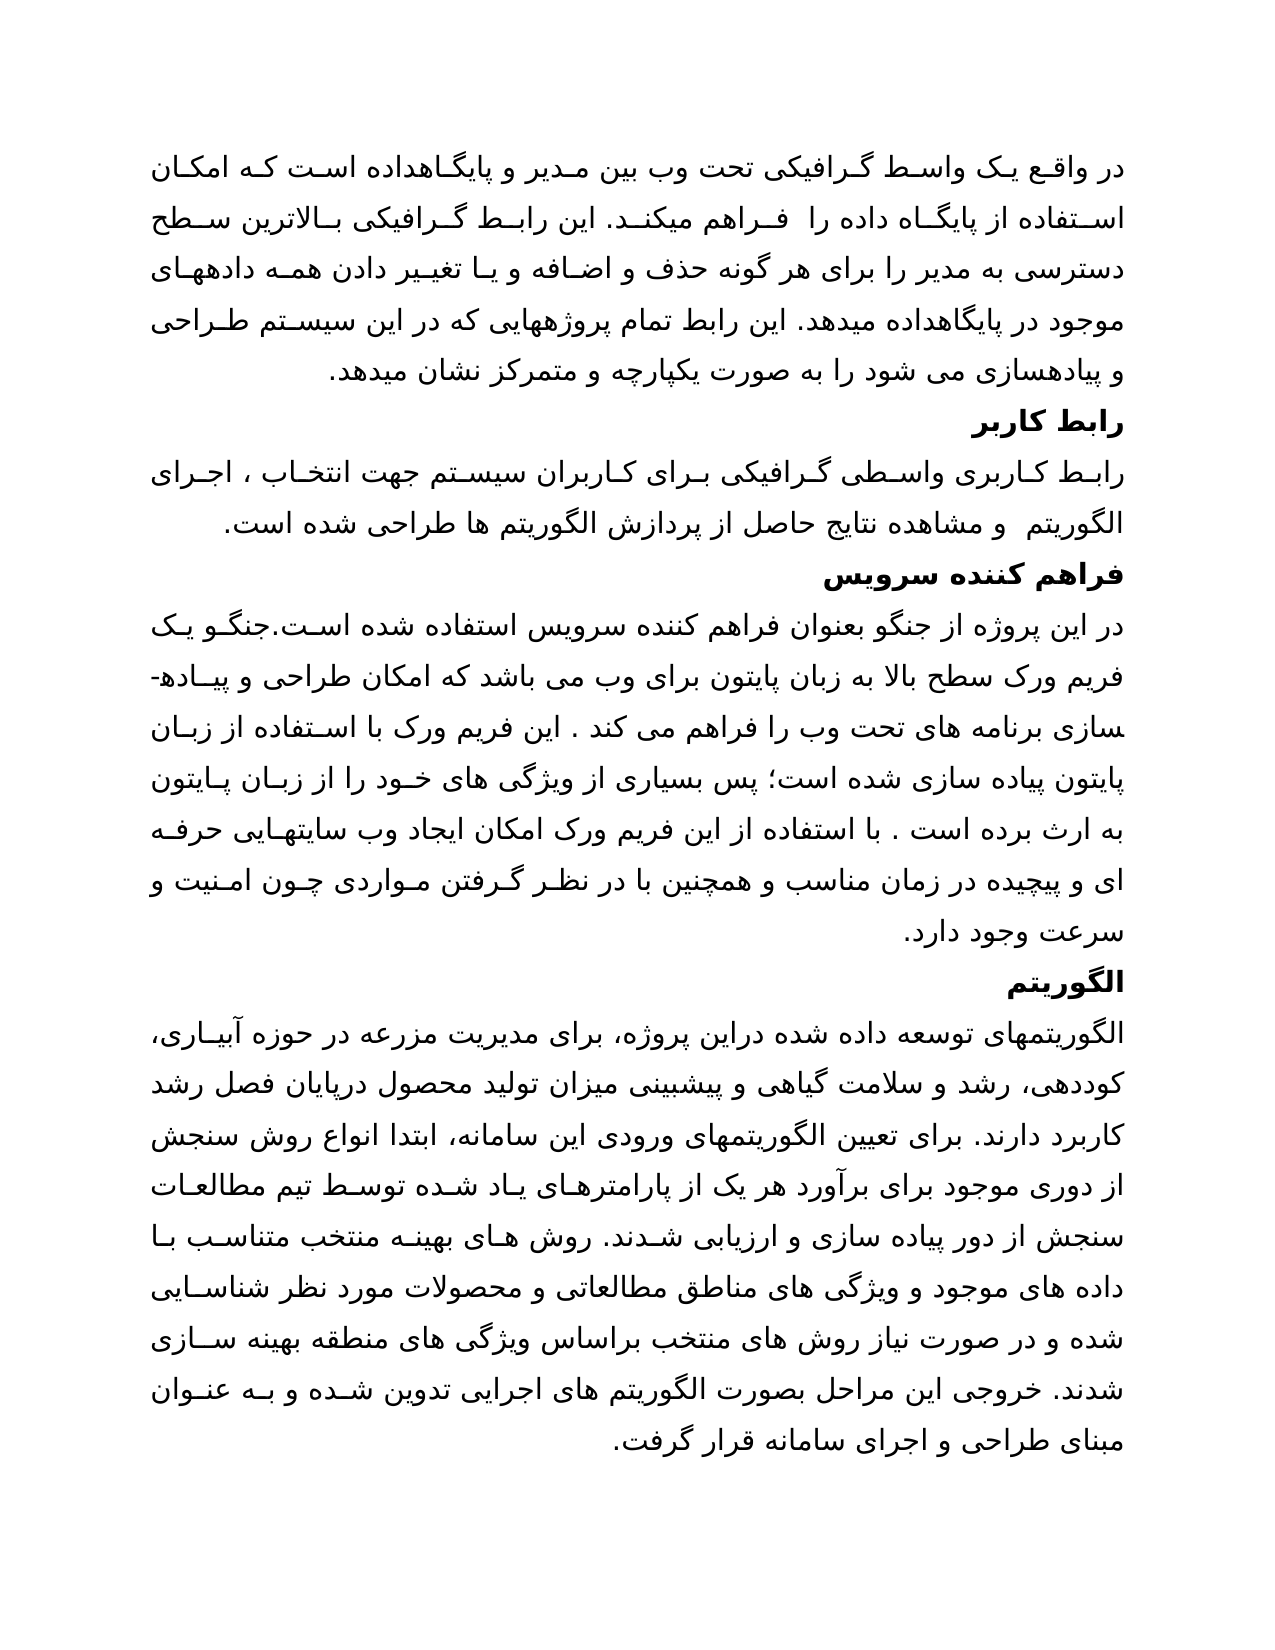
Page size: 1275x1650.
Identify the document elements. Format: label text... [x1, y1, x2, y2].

text الگوریتم [150, 965, 1125, 999]
text در این پروژه از جنگو بعنوان فراهم کننده سرویس استفاده شده است.جنگو یک فریم ورک سطح بالا به زبان پایتون برای وب می باشد که امکان طراحی و پیادهسازی برنامه های تحت وب را فراهم می کند . این فریم ورک با استفاده از زبان پایتون پیاده سازی شده است؛ پس بسیاری از ویژگی های خود را از زبان پایتون به ارث برده است . با استفاده از این فریم ورک امکان ایجاد وب سایتهایی حرفه ای و پیچیده در زمان مناسب و همچنین با در نظر گرفتن مواردی چون امنیت و سرعت وجود دارد. [150, 608, 1125, 948]
text فراهم کننده سرویس [150, 557, 1125, 591]
text رابط کاربری واسطی گرافیکی برای کاربران سیستم جهت انتخاب ، اجرای الگوریتم و مشاهده نتایج حاصل از پردازش الگوریتم ها طراحی شده است. [150, 456, 1125, 541]
text رابط کاربر [150, 405, 1125, 439]
text الگوریتمهای توسعه داده شده دراین پروژه، برای مدیریت مزرعه در حوزه آبیاری، کوددهی، رشد و سلامت گیاهی و پیشبینی میزان تولید محصول درپایان فصل رشد کاربرد دارند. برای تعیین الگوریتمهای ورودی این سامانه، ابتدا انواع روش سنجش از دوری موجود برای برآورد هر یک از پارامترهای یاد شده توسط تیم مطالعات سنجش از دور پیاده سازی و ارزیابی شدند. روش های بهینه منتخب متناسب با داده های موجود و ویژگی های مناطق مطالعاتی و محصولات مورد نظر شناسایی شده و در صورت نیاز روش های منتخب براساس ویژگی های منطقه بهینه سازی شدند. خروجی این مراحل بصورت الگوریتم های اجرایی تدوین شده و به عنوان مبنای طراحی و اجرای سامانه قرار گرفت. [150, 1016, 1125, 1457]
text در واقع یک واسط گرافیکی تحت وب بین مدیر و پایگاهداده است که امکان استفاده از پایگاه داده را فراهم میکند. این رابط گرافیکی بالاترین سطح دسترسی به مدیر را برای هر گونه حذف و اضافه و یا تغییر دادن همه دادههای موجود در پایگاهداده میدهد. این رابط تمام پروژههایی که در این سیستم طراحی و پیادهسازی می شود را به صورت یکپارچه و متمرکز نشان میدهد. [150, 150, 1125, 388]
